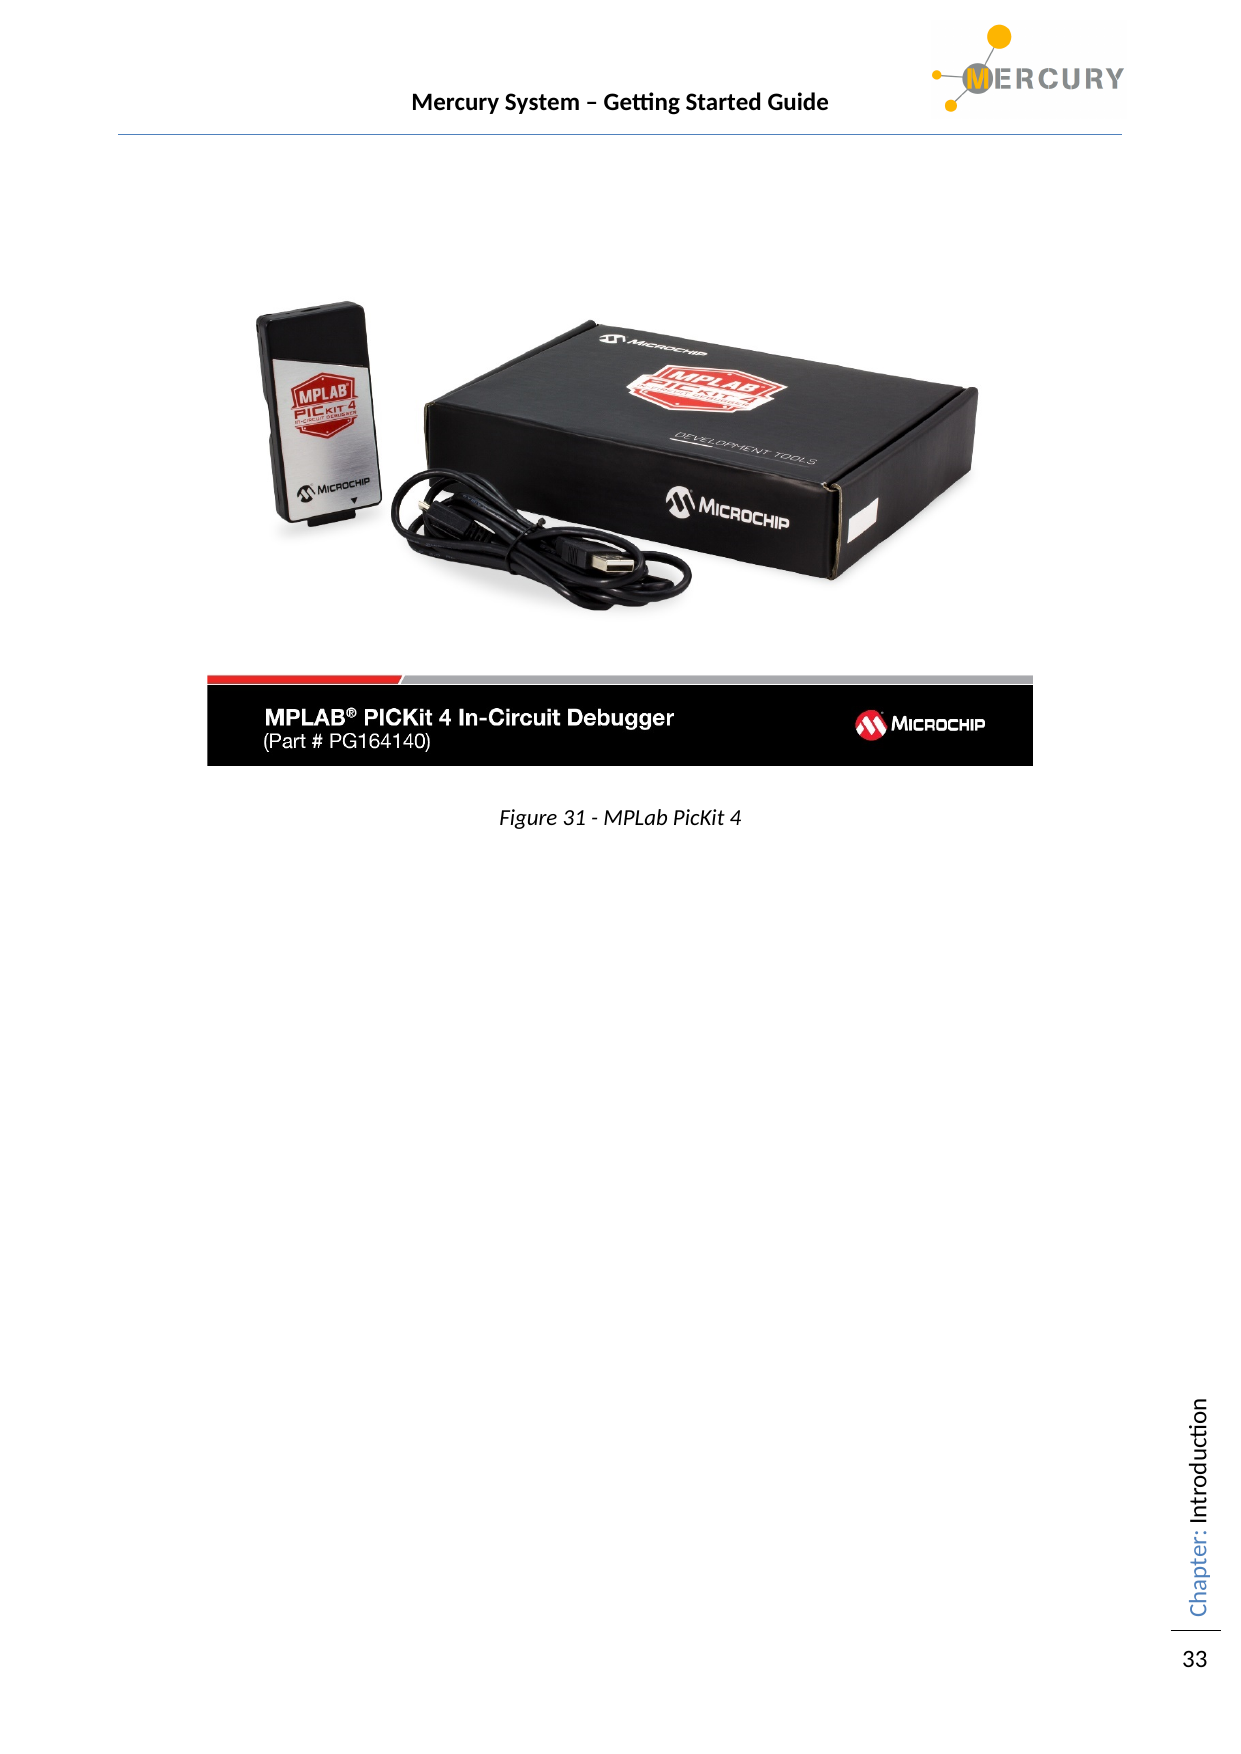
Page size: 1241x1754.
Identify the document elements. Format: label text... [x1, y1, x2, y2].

picture [930, 20, 1128, 119]
picture [207, 215, 1033, 766]
text Figure 31 - MPLab PicKit 4 [118, 803, 1122, 831]
